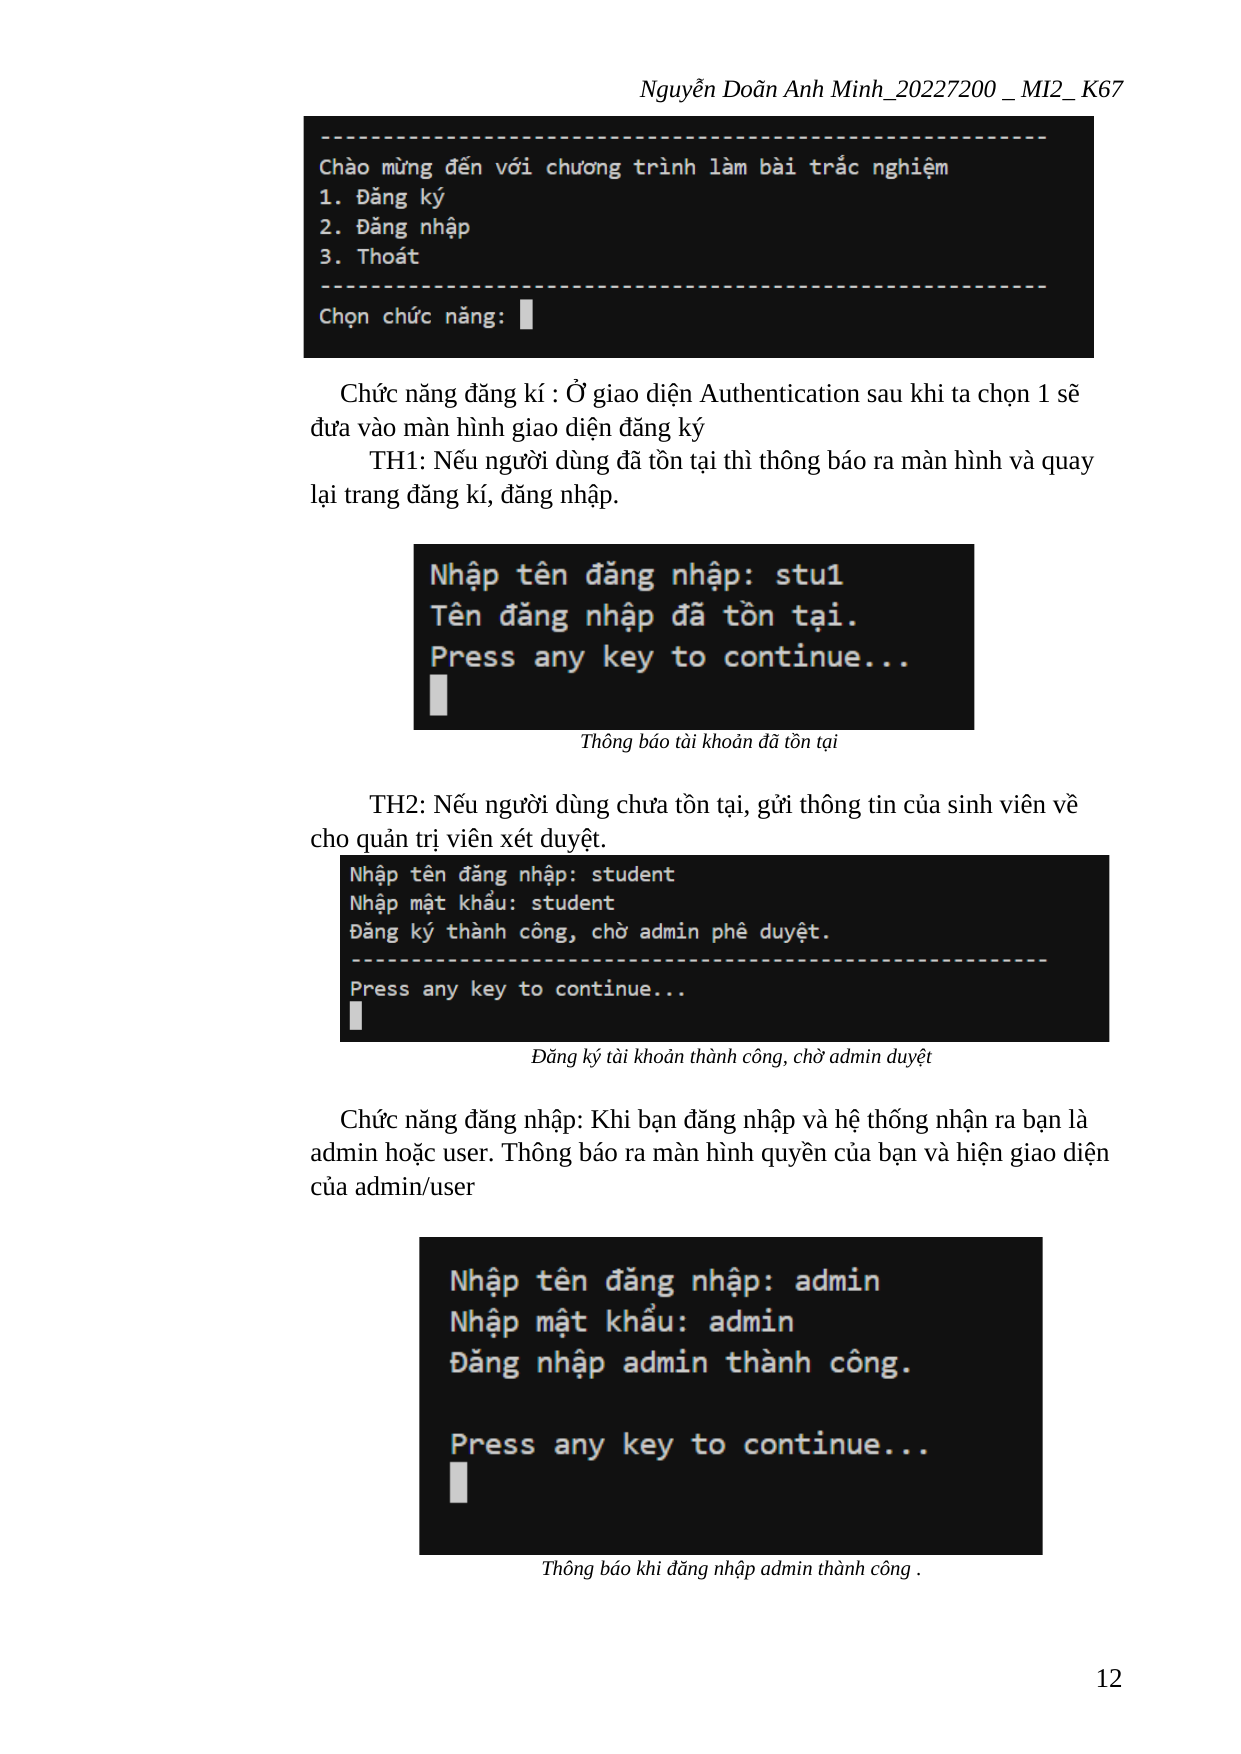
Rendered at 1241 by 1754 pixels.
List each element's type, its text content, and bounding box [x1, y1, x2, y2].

text TH1: Nếu người dùng đã tồn tại thì thông báo ra màn hình và quay lại trang đăng kí, đăng nhập. [310, 444, 1096, 509]
text Đăng ký tài khoản thành công, chờ admin duyệt [531, 1043, 1146, 1068]
text TH2: Nếu người dùng chưa tồn tại, gửi thông tin của sinh viên về cho quản trị viên xét duyệt. [310, 788, 1081, 853]
picture [413, 544, 975, 730]
picture [419, 1237, 1043, 1555]
text Thông báo tài khoản đã tồn tại [580, 541, 1146, 753]
picture [303, 116, 1094, 358]
text Chức năng đăng kí : Ở giao diện Authentication sau khi ta chọn 1 sẽ đưa vào màn hình giao diện đăng ký [310, 377, 1081, 442]
text Chức năng đăng nhập: Khi bạn đăng nhập và hệ thống nhận ra bạn là admin hoặc user. Thông báo ra màn hình quyền của bạn và hiện giao diện của admin/user [310, 1103, 1123, 1201]
picture [340, 855, 1110, 1042]
